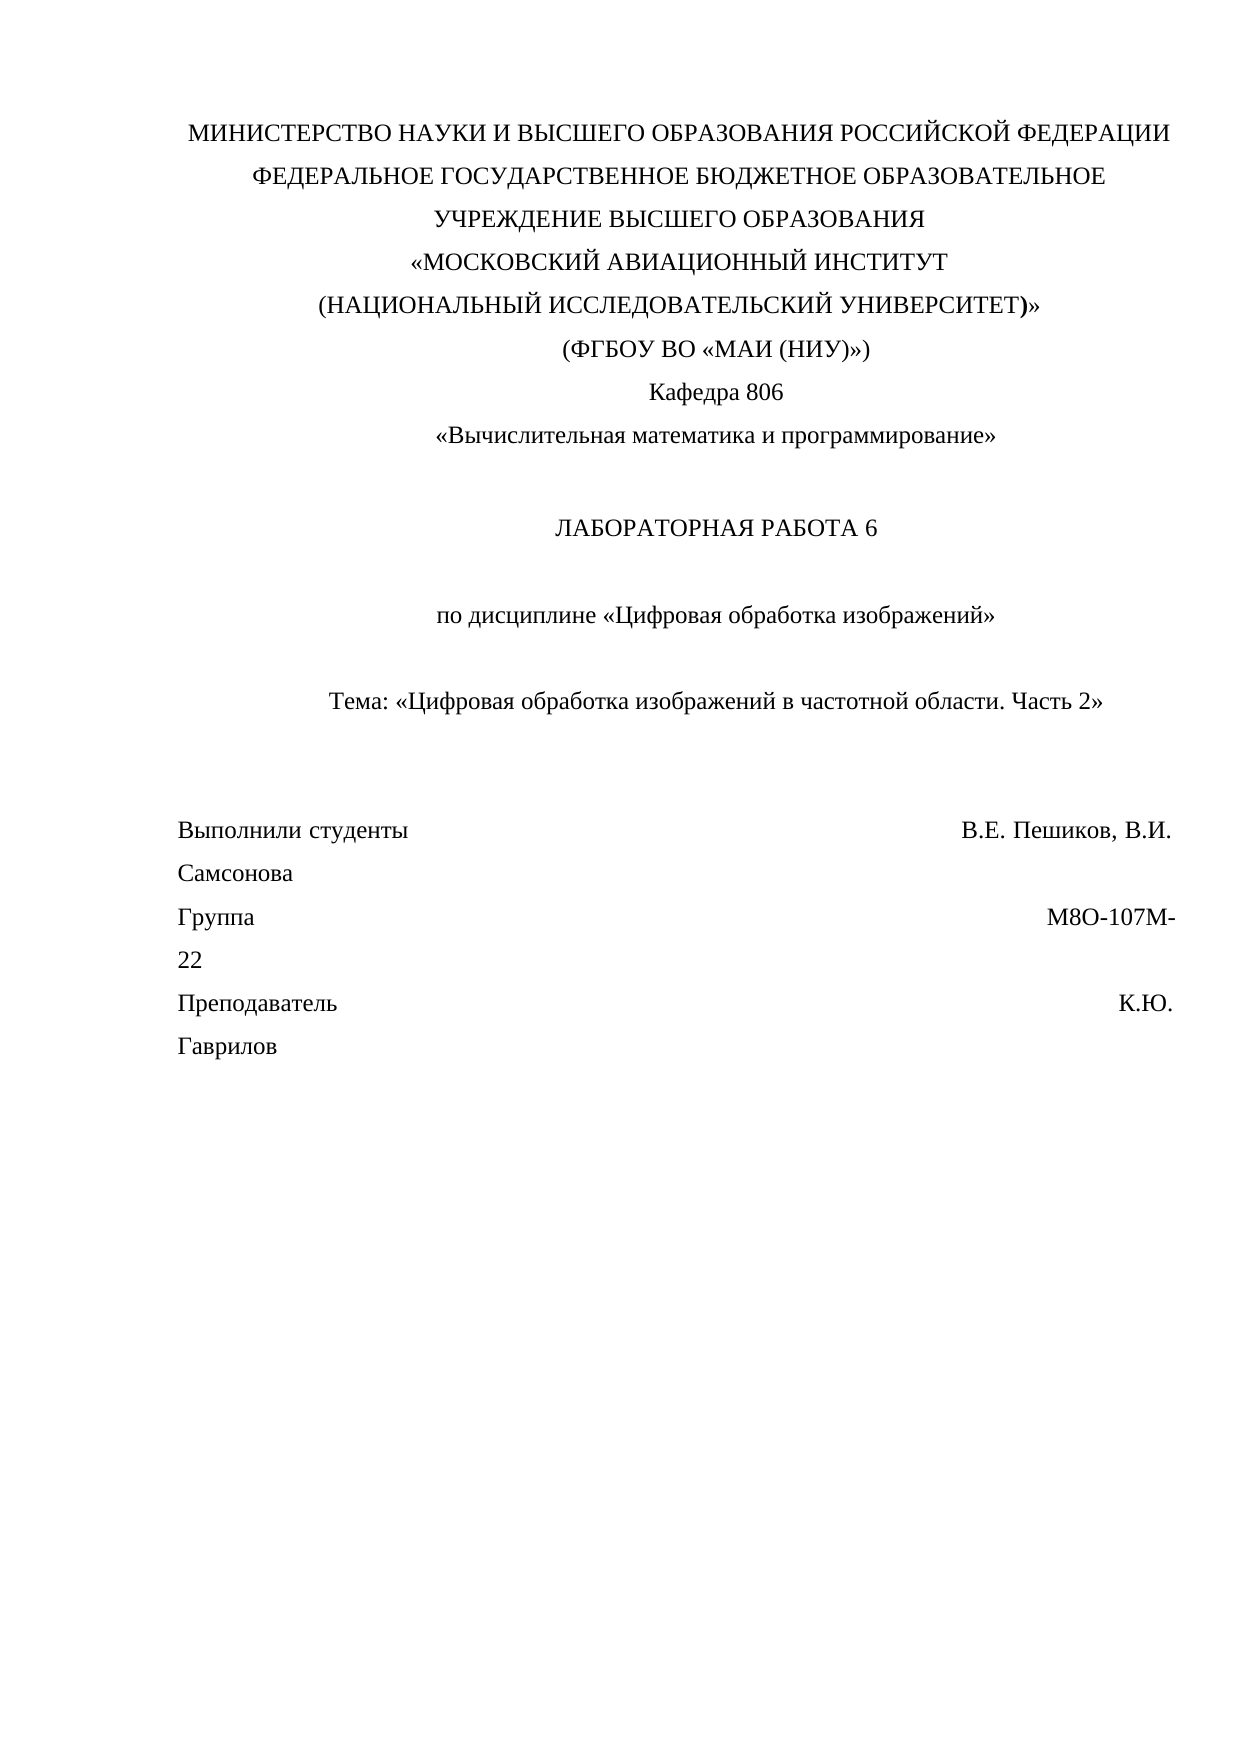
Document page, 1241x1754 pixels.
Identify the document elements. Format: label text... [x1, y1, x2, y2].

text Преподаватель К.Ю. Гаврилов [177, 988, 1181, 1060]
text ЛАБОРАТОРНАЯ РАБОТА 6 [177, 513, 1181, 542]
text «МОСКОВСКИЙ АВИАЦИОННЫЙ ИНСТИТУТ [177, 247, 1181, 276]
text Группа М8О-107М-22 [177, 902, 1181, 973]
text (ФГБОУ ВО «МАИ (НИУ)») [177, 334, 1181, 362]
text «Вычислительная математика и программирование» [177, 420, 1181, 449]
text Выполнили студенты В.Е. Пешиков, В.И. Самсонова [177, 815, 1181, 887]
text Кафедра 806 [177, 377, 1181, 406]
text (НАЦИОНАЛЬНЫЙ ИССЛЕДОВАТЕЛЬСКИЙ УНИВЕРСИТЕТ)» [177, 291, 1181, 319]
text ФЕДЕРАЛЬНОЕ ГОСУДАРСТВЕННОЕ БЮДЖЕТНОЕ ОБРАЗОВАТЕЛЬНОЕ УЧРЕЖДЕНИЕ ВЫСШЕГО ОБРАЗОВАНИЯ [177, 161, 1181, 233]
text МИНИСТЕРСТВО НАУКИ И ВЫСШЕГО ОБРАЗОВАНИЯ РОССИЙСКОЙ ФЕДЕРАЦИИ [177, 118, 1181, 147]
text по дисциплине «Цифровая обработка изображений» [177, 600, 1181, 628]
text Тема: «Цифровая обработка изображений в частотной области. Часть 2» [177, 686, 1181, 715]
